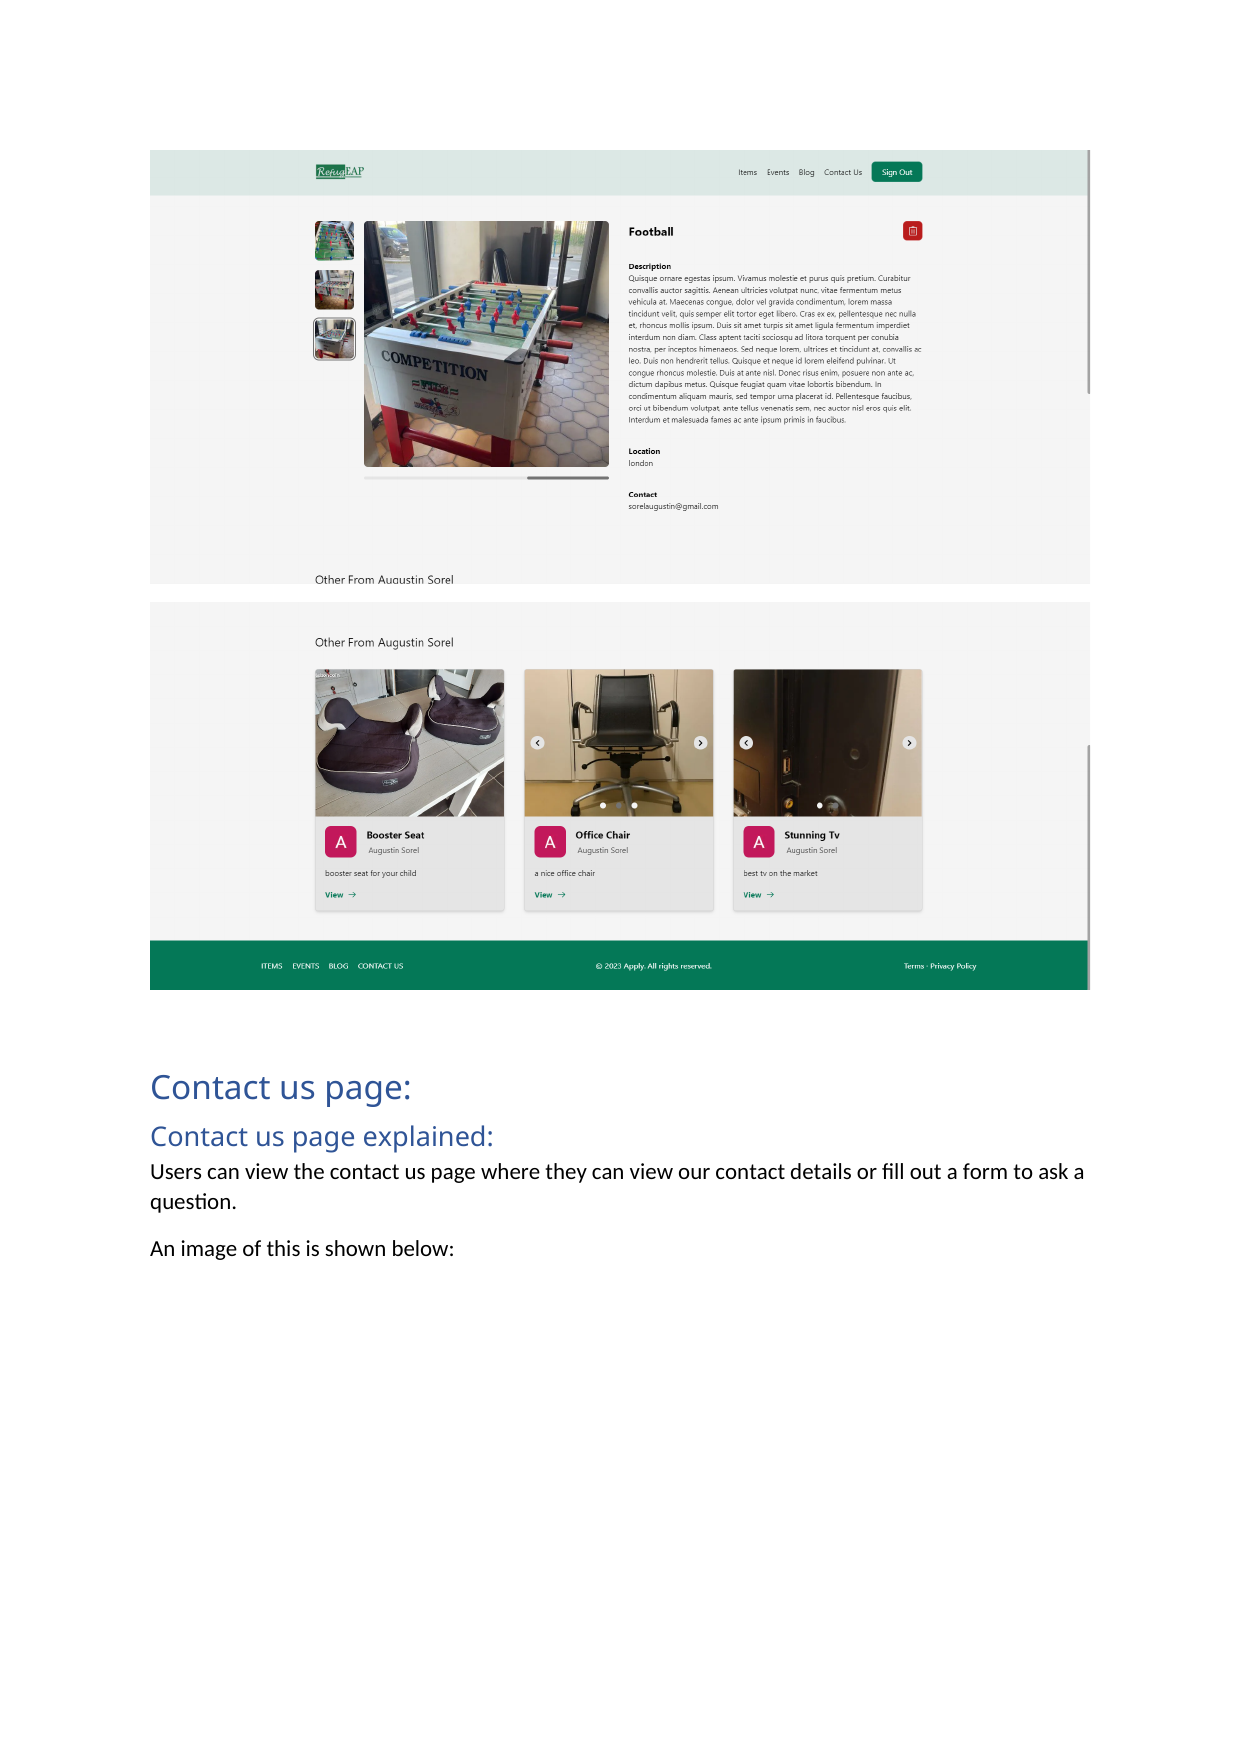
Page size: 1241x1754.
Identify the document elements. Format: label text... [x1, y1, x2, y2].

subtitle Contact us page explained: [150, 1117, 1090, 1154]
picture [150, 602, 1091, 990]
subtitle Contact us page: [150, 1064, 1090, 1109]
picture [150, 150, 1091, 584]
text Users can view the contact us page where they can view our contact details or fill out a form to ask a question. [150, 1157, 1090, 1215]
text An image of this is shown below: [150, 1234, 1090, 1262]
